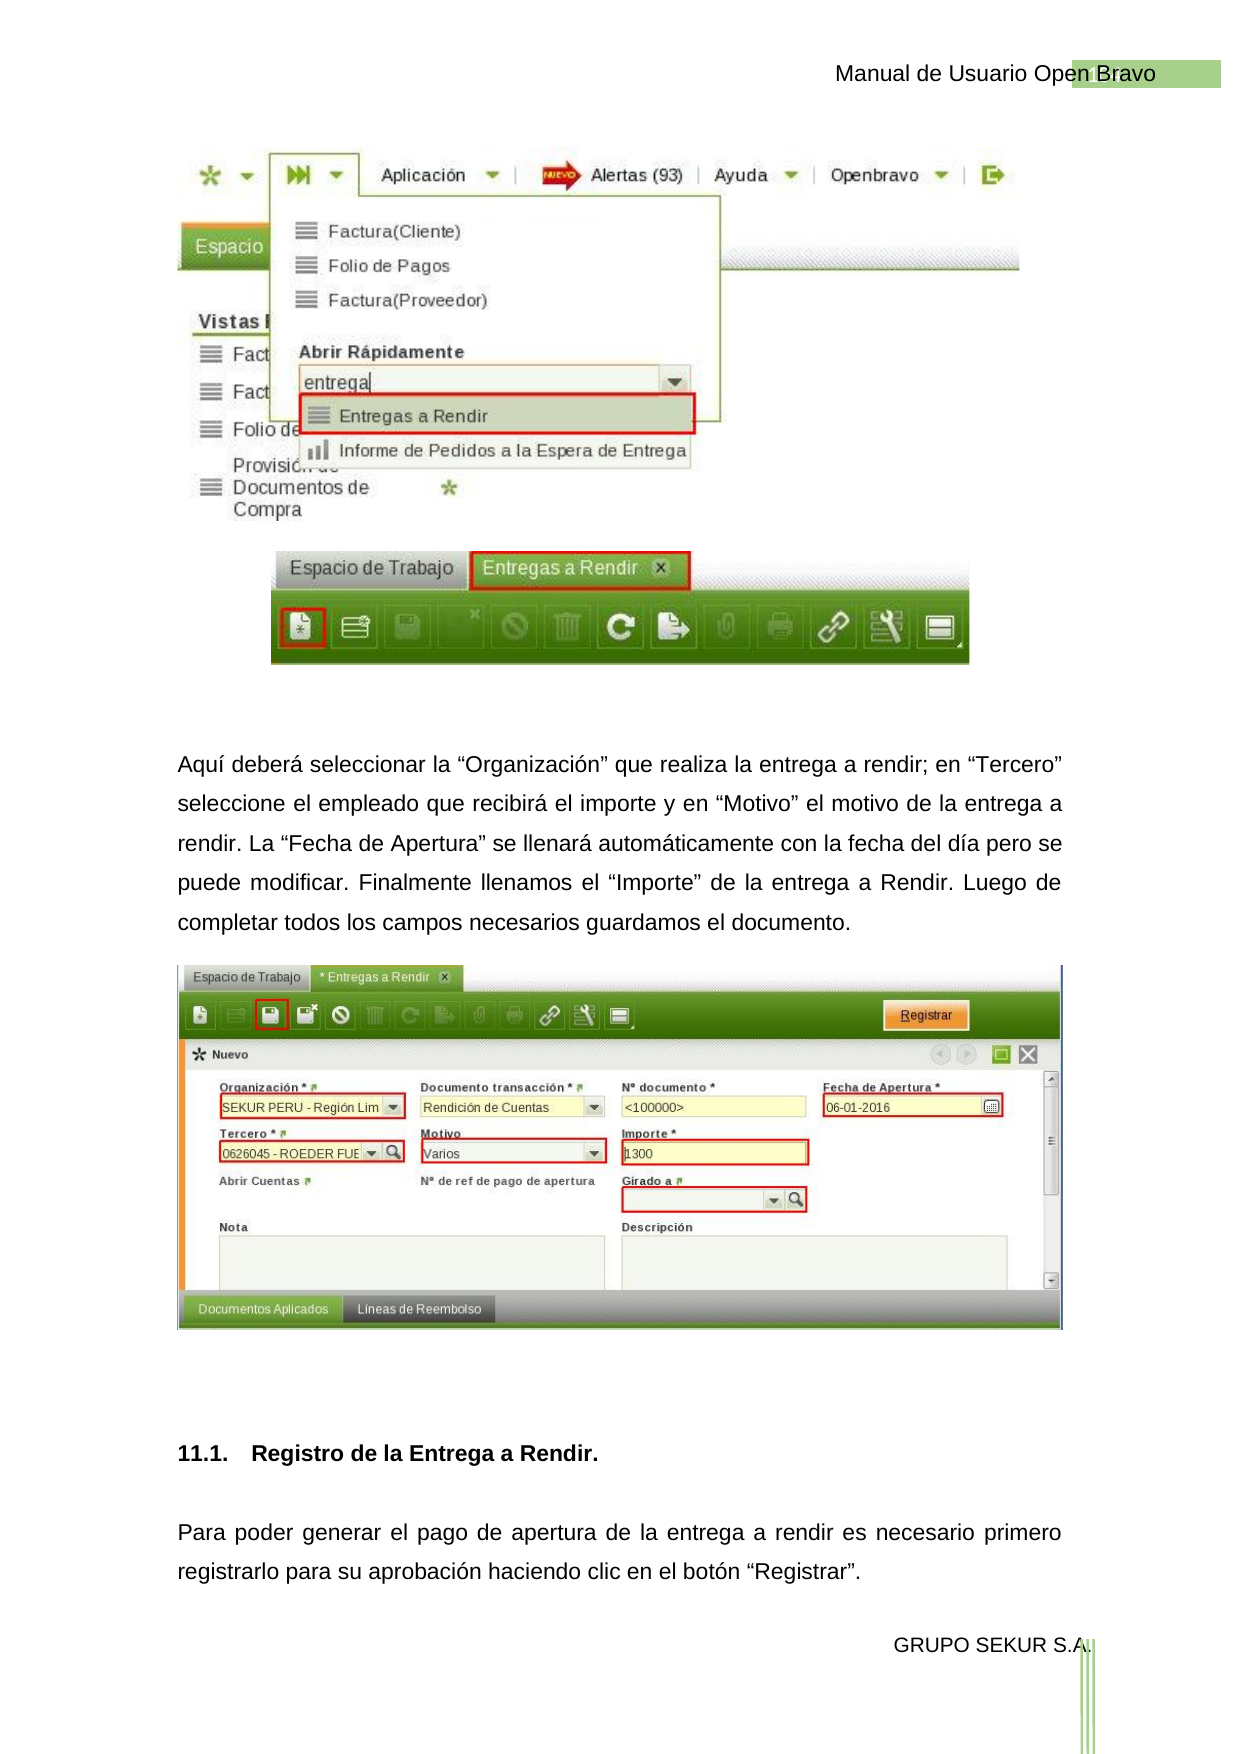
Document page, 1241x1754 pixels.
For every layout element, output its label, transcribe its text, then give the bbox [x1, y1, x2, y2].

list Registro de la Entrega a Rendir. [177, 1439, 1063, 1466]
picture [271, 551, 970, 665]
picture [177, 965, 1063, 1330]
text Aquí deberá seleccionar la “Organización” que realiza la entrega a rendir; en “Tercero” seleccione el empleado que recibirá el importe y en “Motivo” el motivo de la entrega a rendir. La “Fecha de Apertura” se llenará automáticamente con la fecha del día pero se puede modificar. Finalmente llenamos el “Importe” de la entrega a Rendir. Luego de completar todos los campos necesarios guardamos el documento. [177, 751, 1063, 935]
list Para poder generar el pago de apertura de la entrega a rendir es necesario primero registrarlo para su aprobación haciendo clic en el botón “Registrar”. [177, 1518, 1063, 1584]
picture [177, 147, 1020, 521]
